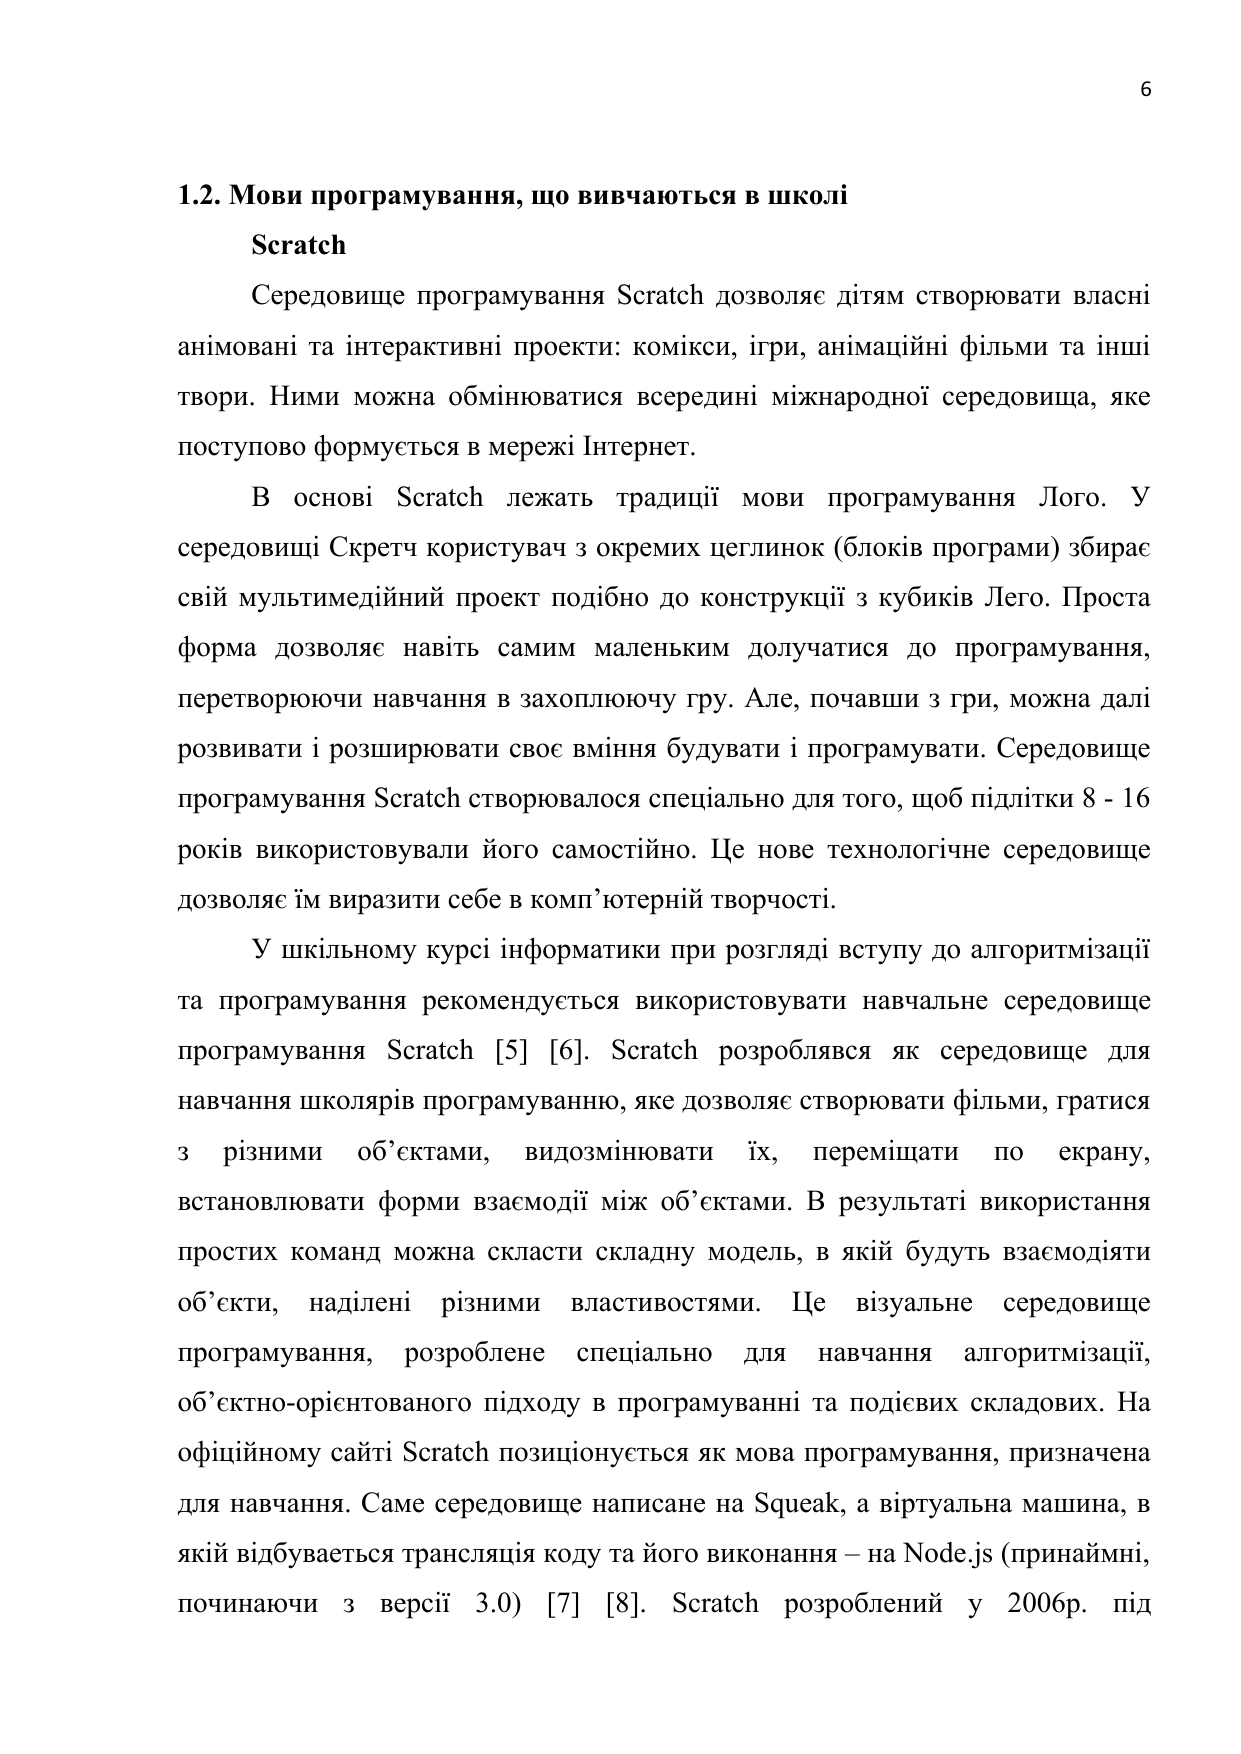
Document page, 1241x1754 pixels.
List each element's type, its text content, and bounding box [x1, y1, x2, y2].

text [177, 931, 1152, 1619]
text В основі Scratch лежать традиції мови програмування Лого. У середовищі Скретч користувач з окремих цеглинок (блоків програми) збирає свій мультимедійний проект подібно до конструкції з кубиків Лего. Проста форма дозволяє навіть самим маленьким долучатися до програмування, перетворюючи навчання в захоплюючу гру. Але, почавши з гри, можна далі розвивати і розширювати своє вміння будувати і програмувати. Середовище програмування Scratch створювалося спеціально для того, щоб підлітки 8 - 16 років використовували його самостійно. Це нове технологічне середовище дозволяє їм виразити себе в комп’ютерній творчості. [177, 479, 1152, 915]
subtitle 1.2. Мови програмування, що вивчаються в школі [177, 177, 1152, 210]
text Середовище програмування Scratch дозволяє дітям створювати власні анімовані та інтерактивні проекти: комікси, ігри, анімаційні фільми та інші твори. Ними можна обмінюватися всередині міжнародної середовища, яке поступово формується в мережі Інтернет. [177, 277, 1152, 462]
text Scratch [177, 227, 1152, 261]
